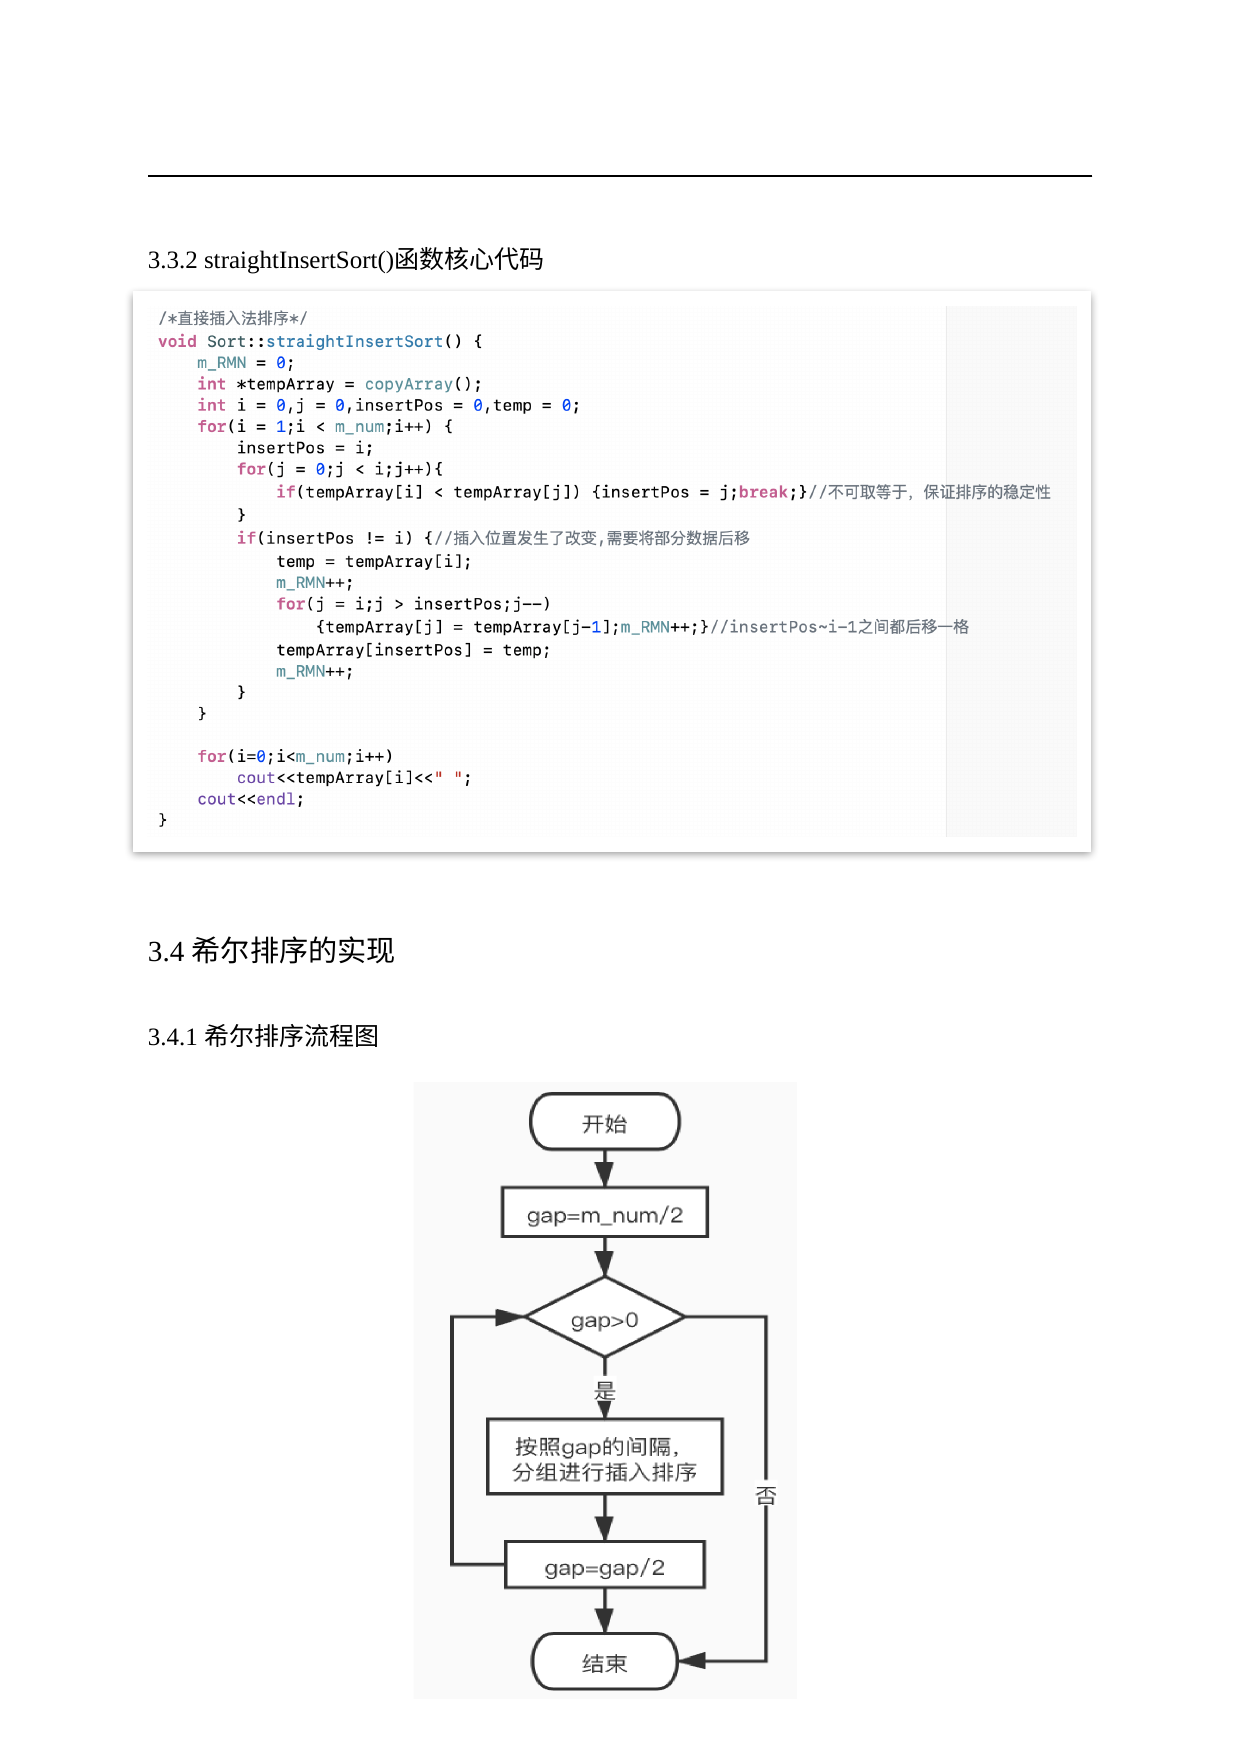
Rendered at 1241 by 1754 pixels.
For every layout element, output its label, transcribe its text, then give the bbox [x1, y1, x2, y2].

picture [147, 306, 1077, 837]
subtitle 3.3.2 straightInsertSort()函数核心代码 [148, 239, 1092, 275]
subtitle 3.4.1 希尔排序流程图 [148, 1016, 1092, 1053]
picture [413, 1082, 797, 1699]
subtitle 3.4 希尔排序的实现 [148, 858, 1092, 970]
